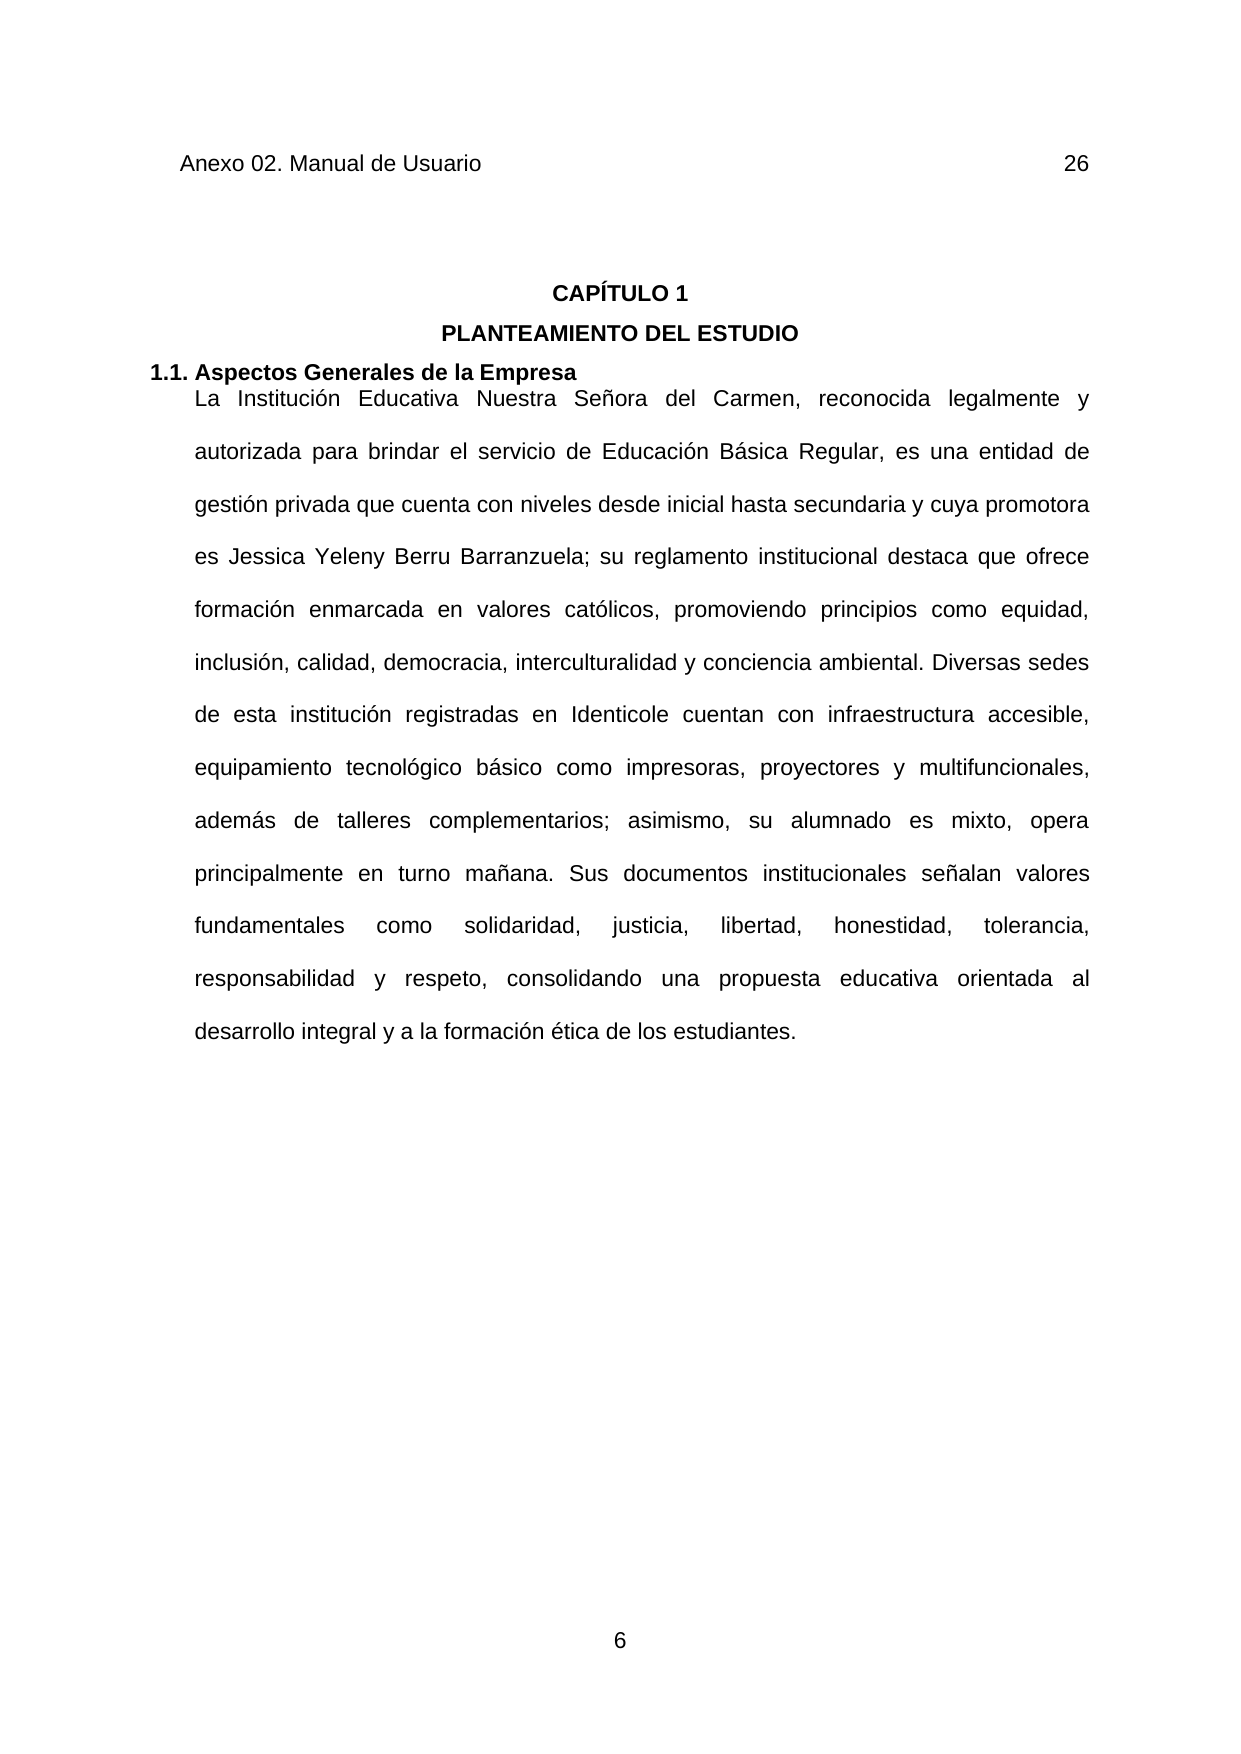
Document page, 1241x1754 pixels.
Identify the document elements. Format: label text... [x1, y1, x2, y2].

subtitle Aspectos Generales de la Empresa [150, 359, 1090, 385]
subtitle CAPÍTULO 1 [150, 280, 1090, 307]
subtitle PLANTEAMIENTO DEL ESTUDIO [150, 320, 1090, 346]
text La Institución Educativa Nuestra Señora del Carmen, reconocida legalmente y autorizada para brindar el servicio de Educación Básica Regular, es una entidad de gestión privada que cuenta con niveles desde inicial hasta secundaria y cuya promotora es Jessica Yeleny Berru Barranzuela; su reglamento institucional destaca que ofrece formación enmarcada en valores católicos, promoviendo principios como equidad, inclusión, calidad, democracia, interculturalidad y conciencia ambiental. Diversas sedes de esta institución registradas en Identicole cuentan con infraestructura accesible, equipamiento tecnológico básico como impresoras, proyectores y multifuncionales, además de talleres complementarios; asimismo, su alumnado es mixto, opera principalmente en turno mañana. Sus documentos institucionales señalan valores fundamentales como solidaridad, justicia, libertad, honestidad, tolerancia, responsabilidad y respeto, consolidando una propuesta educativa orientada al desarrollo integral y a la formación ética de los estudiantes. [194, 385, 1090, 1044]
